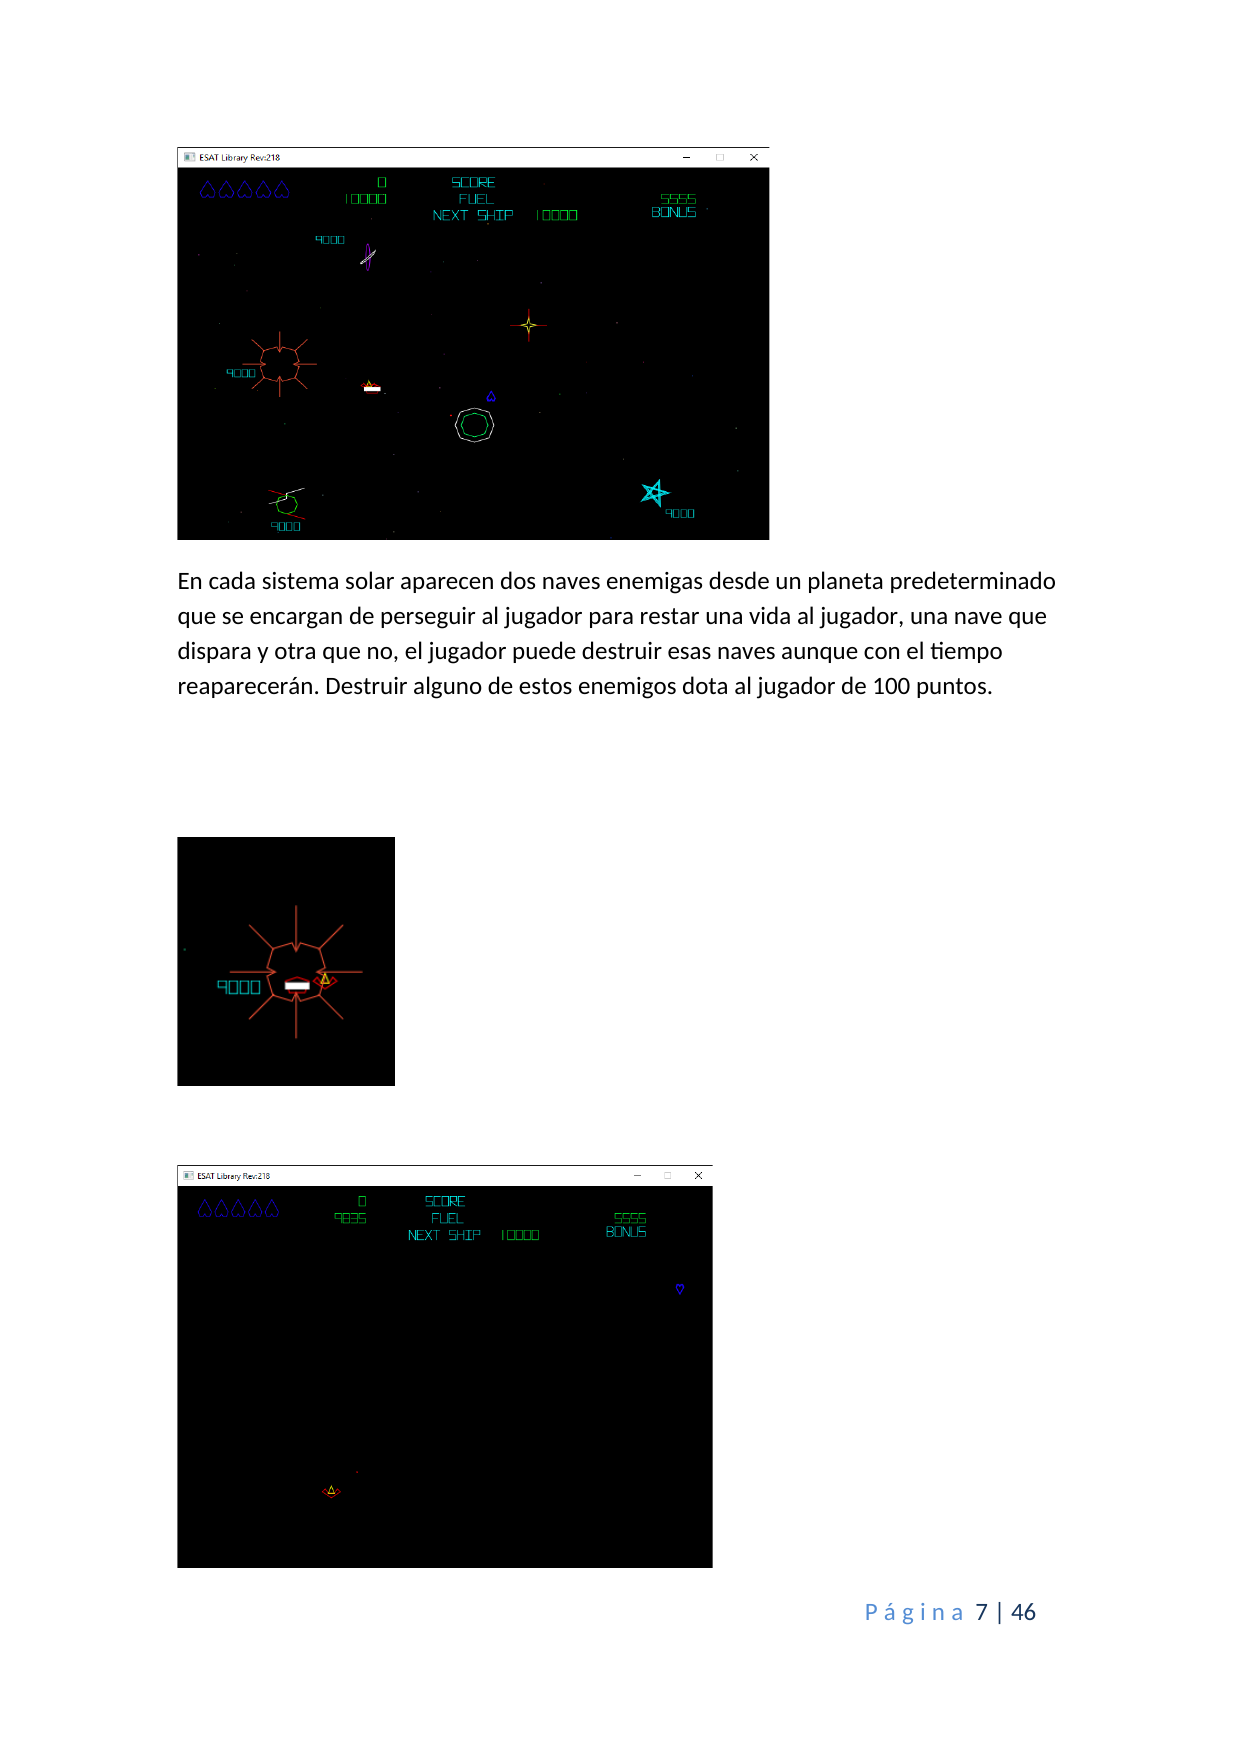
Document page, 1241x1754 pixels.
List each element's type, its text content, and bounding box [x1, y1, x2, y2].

picture [177, 837, 395, 1086]
picture [177, 147, 770, 540]
picture [177, 1165, 713, 1568]
text En cada sistema solar aparecen dos naves enemigas desde un planeta predeterminado que se encargan de perseguir al jugador para restar una vida al jugador, una nave que dispara y otra que no, el jugador puede destruir esas naves aunque con el tiempo reaparecerán. Destruir alguno de estos enemigos dota al jugador de 100 puntos. [177, 565, 1063, 700]
